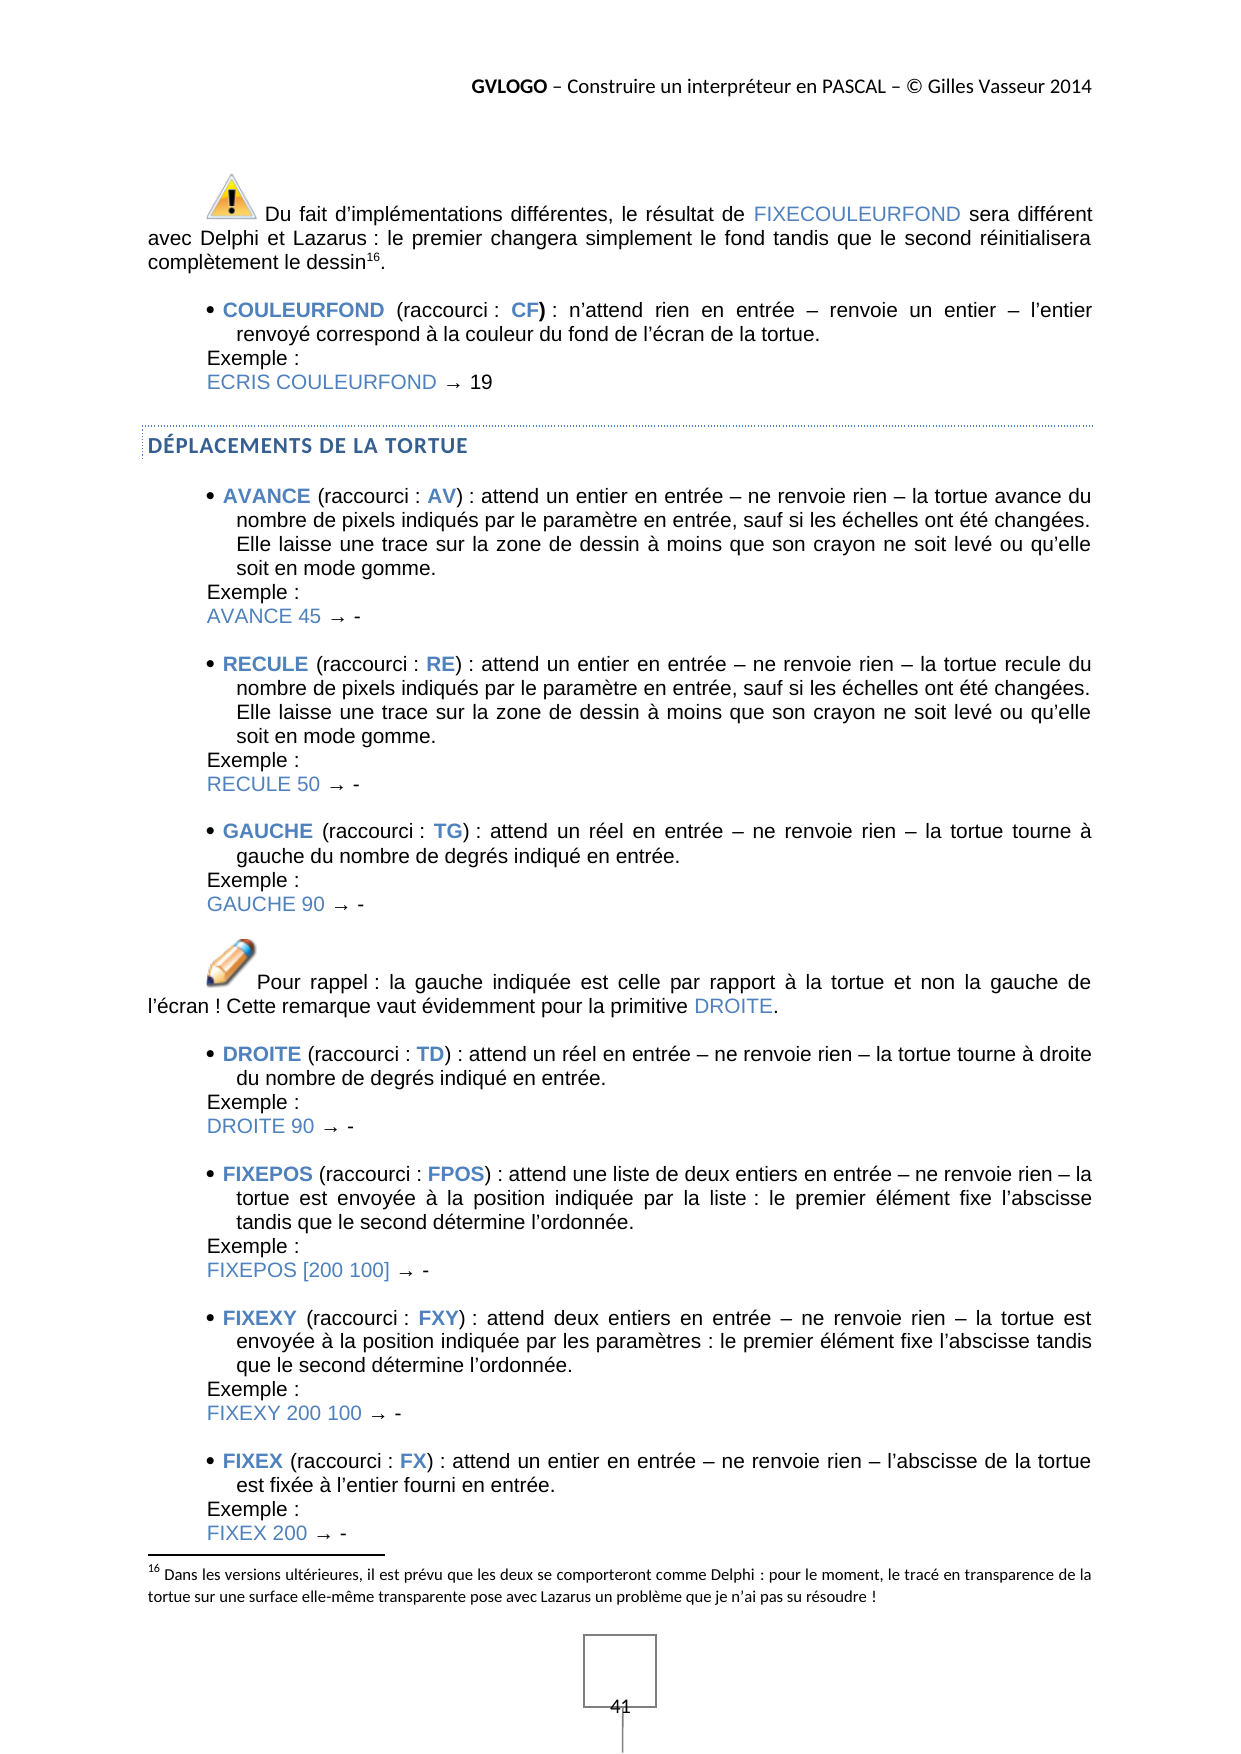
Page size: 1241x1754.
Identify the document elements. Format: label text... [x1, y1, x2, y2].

text Exemple : [148, 346, 1093, 370]
text Exemple : [148, 580, 1093, 604]
list GAUCHE (raccourci : TG) : attend un réel en entrée – ne renvoie rien – la tortue tourne à gauche du nombre de degrés indiqué en entrée. [207, 819, 1093, 867]
subtitle Déplacements de la tortue [142, 425, 1093, 459]
picture [206, 939, 257, 990]
text ECRIS COULEURFOND → 19 [148, 370, 1093, 394]
text GAUCHE 90 → - [148, 891, 1093, 915]
picture [206, 171, 257, 222]
text Exemple : [148, 1497, 1093, 1521]
text Exemple : [148, 1377, 1093, 1401]
list COULEURFOND (raccourci : CF) : n’attend rien en entrée – renvoie un entier – l’entier renvoyé correspond à la couleur du fond de l’écran de la tortue. [207, 298, 1093, 346]
text Exemple : [148, 1233, 1093, 1257]
list FIXEPOS (raccourci : FPOS) : attend une liste de deux entiers en entrée – ne renvoie rien – la tortue est envoyée à la position indiquée par la liste : le premier élément fixe l’abscisse tandis que le second détermine l’ordonnée. [207, 1161, 1093, 1233]
text Du fait d’implémentations différentes, le résultat de FIXECOULEURFOND sera différent avec Delphi et Lazarus : le premier changera simplement le fond tandis que le second réinitialisera complètement le dessin. [148, 172, 1093, 274]
text Exemple : [148, 1089, 1093, 1113]
text FIXEXY 200 100 → - [148, 1401, 1093, 1425]
text Exemple : [148, 867, 1093, 891]
list RECULE (raccourci : RE) : attend un entier en entrée – ne renvoie rien – la tortue recule du nombre de pixels indiqués par le paramètre en entrée, sauf si les échelles ont été changées. Elle laisse une trace sur la zone de dessin à moins que son crayon ne soit levé ou qu’elle soit en mode gomme. [207, 652, 1093, 747]
text RECULE 50 → - [148, 771, 1093, 795]
list FIXEX (raccourci : FX) : attend un entier en entrée – ne renvoie rien – l’abscisse de la tortue est fixée à l’entier fourni en entrée. [207, 1449, 1093, 1497]
text DROITE 90 → - [148, 1113, 1093, 1137]
text Pour rappel : la gauche indiquée est celle par rapport à la tortue et non la gauche de l’écran ! Cette remarque vaut évidemment pour la primitive DROITE. [148, 939, 1093, 1018]
list DROITE (raccourci : TD) : attend un réel en entrée – ne renvoie rien – la tortue tourne à droite du nombre de degrés indiqué en entrée. [207, 1042, 1093, 1089]
text AVANCE 45 → - [148, 604, 1093, 628]
list FIXEXY (raccourci : FXY) : attend deux entiers en entrée – ne renvoie rien – la tortue est envoyée à la position indiquée par les paramètres : le premier élément fixe l’abscisse tandis que le second détermine l’ordonnée. [207, 1305, 1093, 1377]
text FIXEPOS [200 100] → - [148, 1257, 1093, 1281]
list AVANCE (raccourci : AV) : attend un entier en entrée – ne renvoie rien – la tortue avance du nombre de pixels indiqués par le paramètre en entrée, sauf si les échelles ont été changées. Elle laisse une trace sur la zone de dessin à moins que son crayon ne soit levé ou qu’elle soit en mode gomme. [207, 484, 1093, 580]
text FIXEX 200 → - [148, 1521, 1093, 1545]
text Exemple : [148, 747, 1093, 771]
